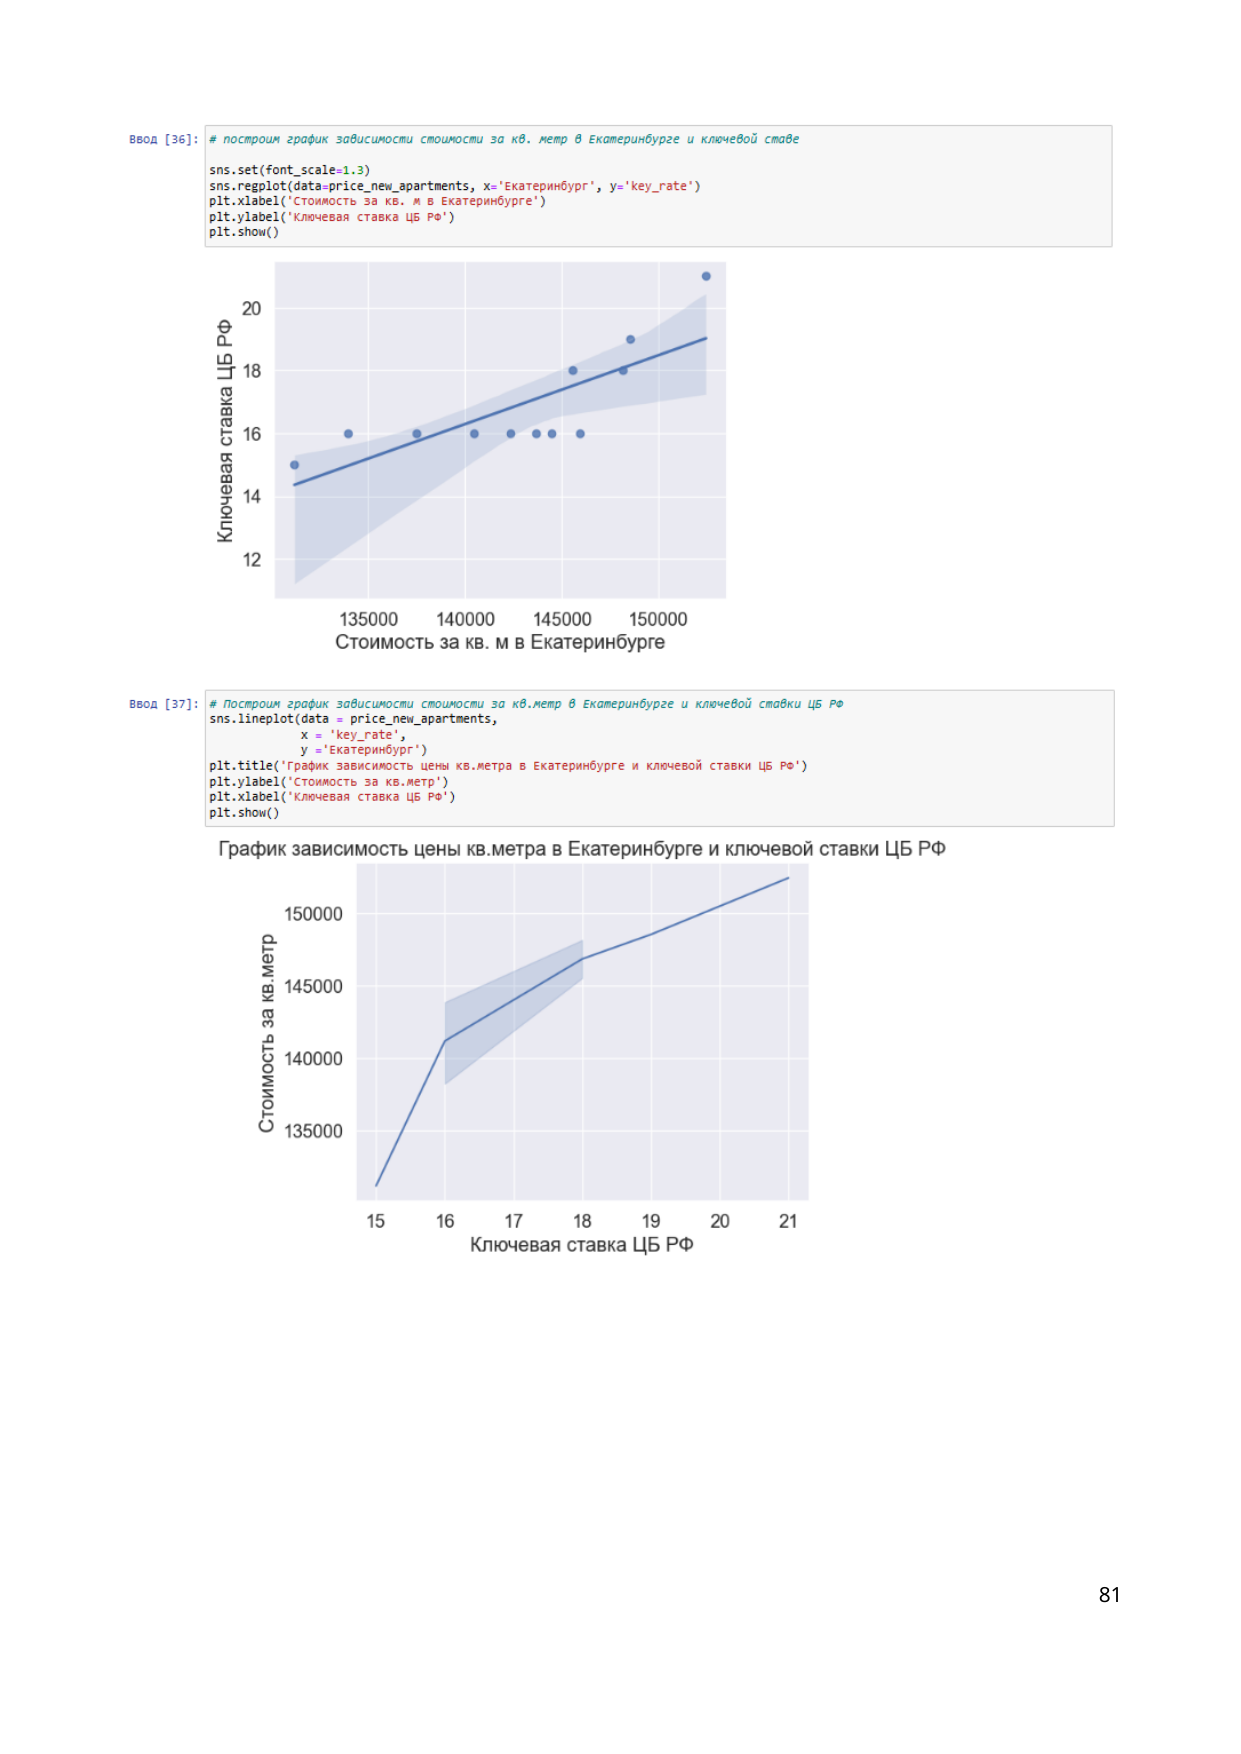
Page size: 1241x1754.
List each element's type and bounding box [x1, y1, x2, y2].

picture [118, 118, 1123, 665]
picture [118, 685, 1123, 1268]
